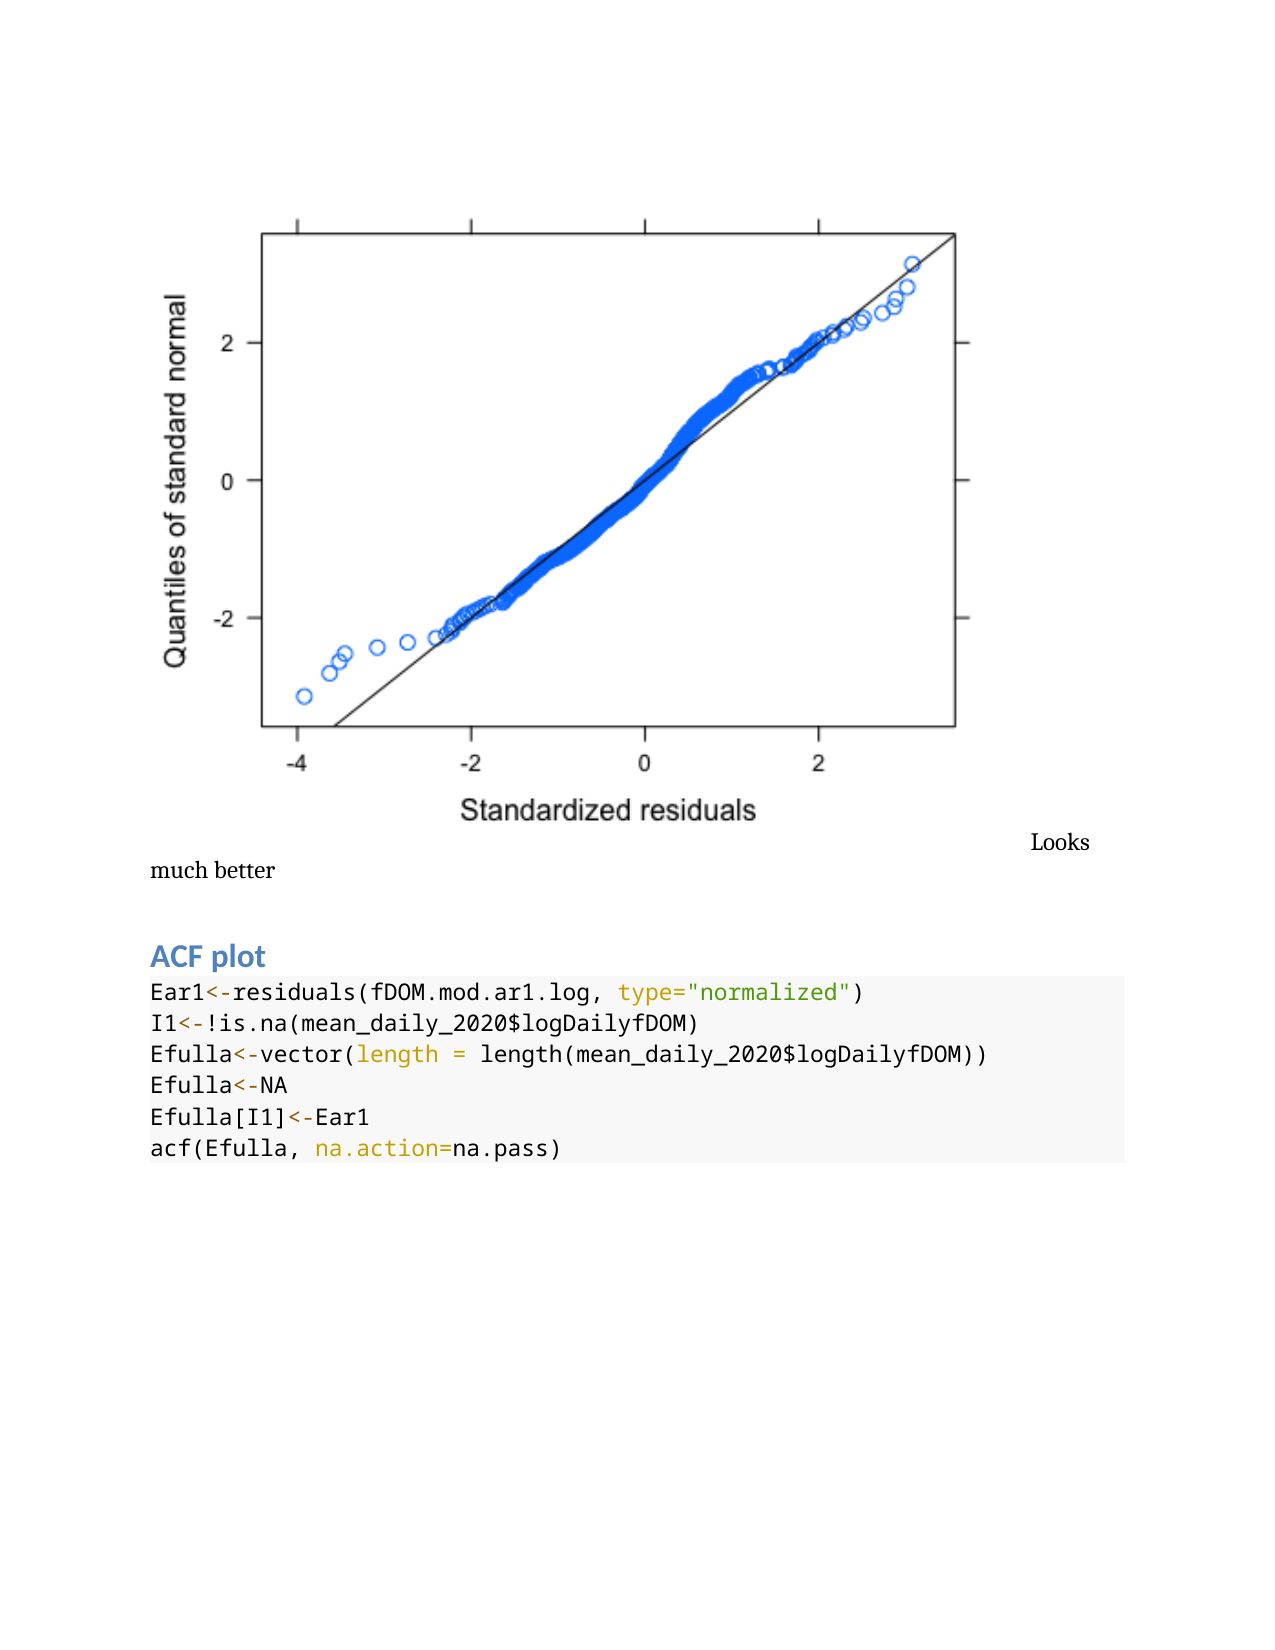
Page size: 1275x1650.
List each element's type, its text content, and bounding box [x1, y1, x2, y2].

text Ear1<-residuals(fDOM.mod.ar1.log, type="normalized") I1<-!is.na(mean_daily_2020$logDailyfDOM) Efulla<-vector(length = length(mean_daily_2020$logDailyfDOM)) Efulla<-NA Efulla[I1]<-Ear1 acf(Efulla, na.action=na.pass) [150, 976, 1125, 1163]
picture [150, 150, 1025, 850]
subtitle ACF plot [150, 935, 1125, 976]
